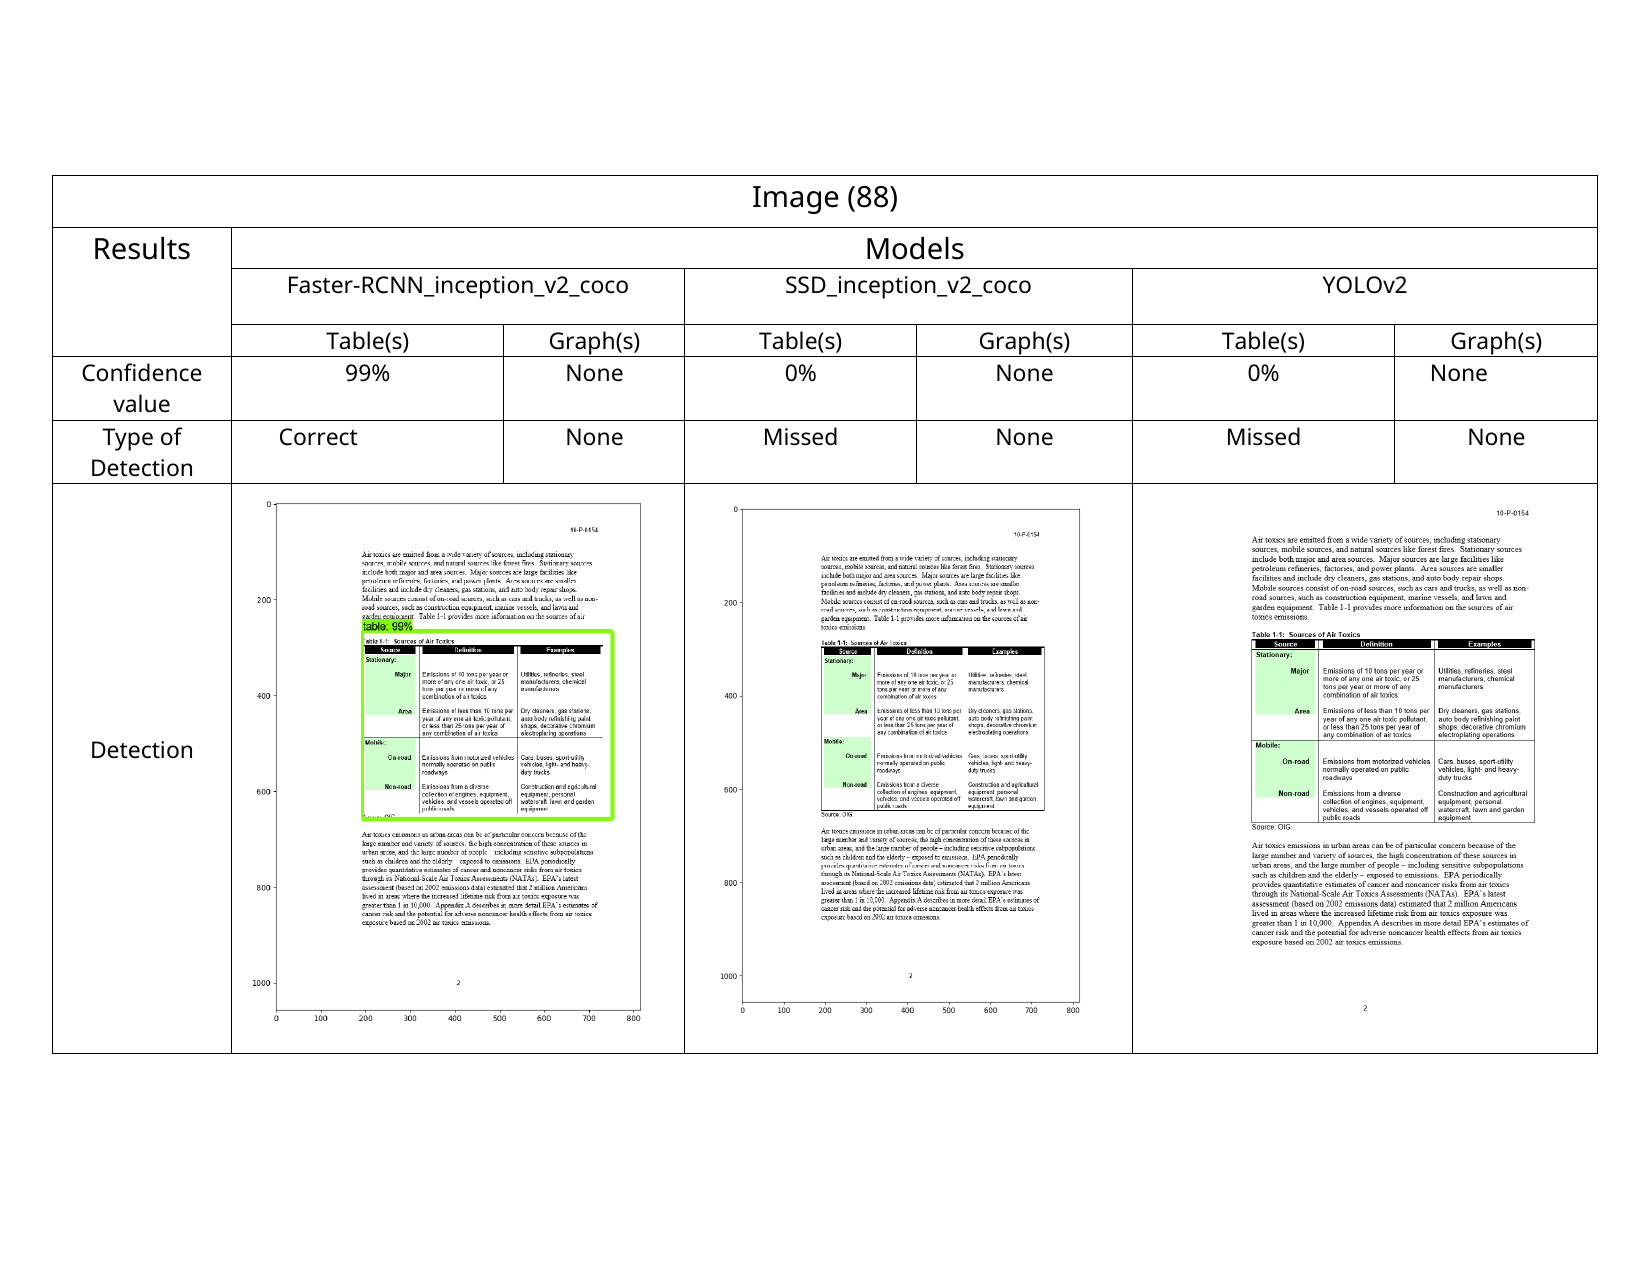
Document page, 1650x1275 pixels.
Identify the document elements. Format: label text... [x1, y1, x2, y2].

table_cell Missed [685, 421, 916, 483]
table_cell Table(s) [685, 325, 916, 356]
table_cell SSD_inception_v2_coco [685, 269, 1132, 324]
table_cell None [504, 421, 684, 483]
table_cell Detection [53, 484, 231, 1052]
table_cell [685, 484, 1132, 1052]
table_cell None [1395, 421, 1597, 483]
table_cell Missed [1133, 421, 1394, 483]
table_cell Graph(s) [917, 325, 1132, 356]
picture [696, 484, 1126, 1030]
table_cell 0% [1133, 357, 1394, 420]
table_cell None [917, 421, 1132, 483]
table_cell Table(s) [1133, 325, 1394, 356]
table_cell Confidence value [53, 357, 231, 420]
table_cell Faster-RCNN_inception_v2_coco [232, 269, 684, 324]
table_cell Correct [232, 421, 503, 483]
table_cell 0% [685, 357, 916, 420]
table_cell Type of Detection [53, 421, 231, 483]
table_cell None [917, 357, 1132, 420]
table_cell Results [53, 228, 231, 268]
table_cell Graph(s) [504, 325, 684, 356]
table_cell Models [232, 228, 1597, 268]
table_cell None [1395, 357, 1597, 420]
table_cell [53, 268, 231, 356]
table_cell Graph(s) [1395, 325, 1597, 356]
picture [245, 484, 671, 1030]
table_cell None [504, 357, 684, 420]
table_header Image (88) [53, 176, 1597, 227]
table_cell [1133, 484, 1597, 1052]
table_cell YOLOv2 [1133, 269, 1597, 324]
table_cell 99% [232, 357, 503, 420]
table_cell [232, 484, 684, 1052]
table_cell Table(s) [232, 325, 503, 356]
picture [1151, 484, 1579, 1037]
